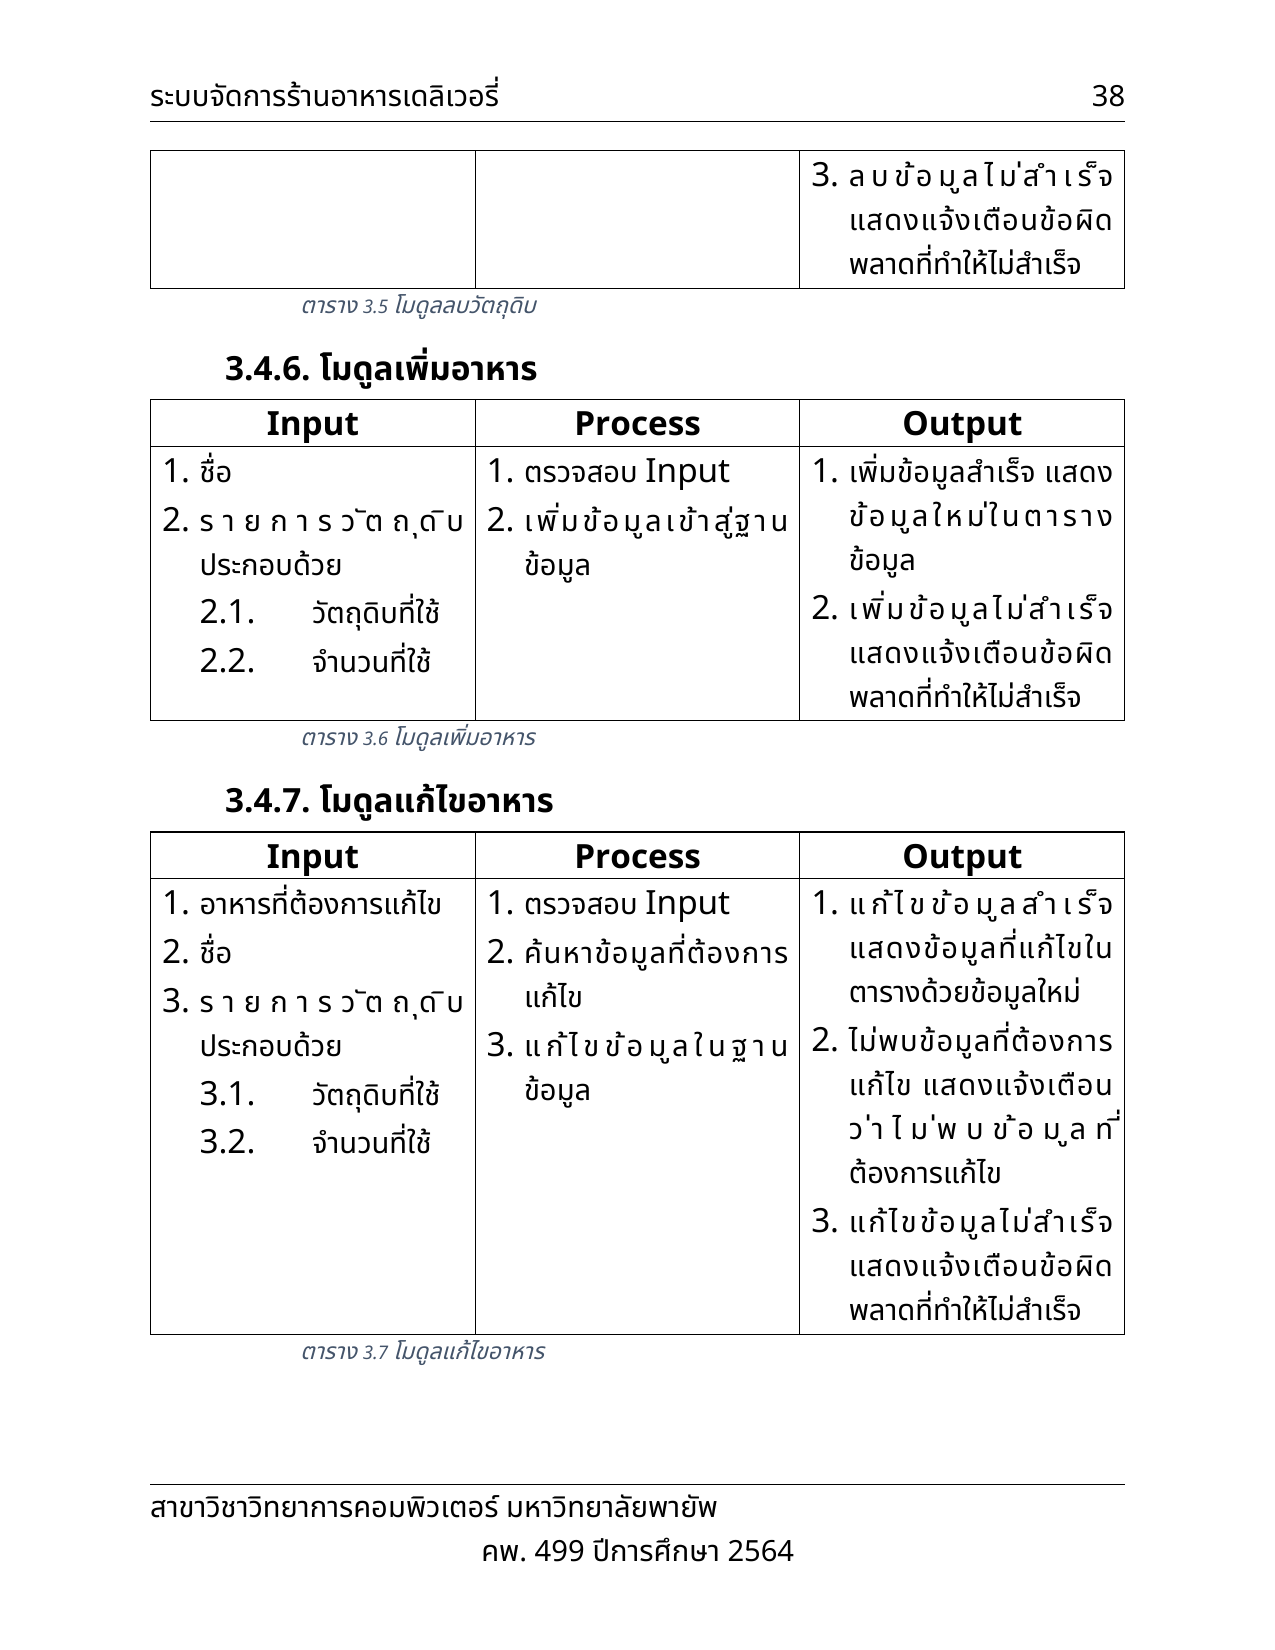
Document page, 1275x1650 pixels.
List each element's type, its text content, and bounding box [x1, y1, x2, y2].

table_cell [151, 151, 475, 288]
table_cell ตรวจสอบ Input เพิ่มข้อมูลเข้าสู่ฐานข้อมูล [476, 447, 799, 720]
table_cell แก้ไขข้อมูลสำเร็จ แสดงข้อมูลที่แก้ไขในตารางด้วยข้อมูลใหม่ ไม่พบข้อมูลที่ต้องการแก้ไข แสดงแจ้งเตือนว่าไม่พบข้อมูลที่ต้องการแก้ไข แก้ไขข้อมูลไม่สำเร็จ แสดงแจ้งเตือนข้อผิดพลาดที่ทำให้ไม่สำเร็จ [800, 879, 1124, 1334]
subtitle โมดูลเพิ่มอาหาร [150, 344, 1125, 395]
table_cell ชื่อ รายการวัตถุดิบ ประกอบด้วย วัตถุดิบที่ใช้ จำนวนที่ใช้ [151, 447, 475, 720]
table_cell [800, 151, 1124, 288]
subtitle โมดูลแก้ไขอาหาร [150, 777, 1125, 827]
table_cell อาหารที่ต้องการแก้ไข ชื่อ รายการวัตถุดิบ ประกอบด้วย วัตถุดิบที่ใช้ จำนวนที่ใช้ [151, 879, 475, 1334]
table_header Process [476, 833, 799, 878]
table_header Input [151, 400, 475, 446]
table_header Input [151, 833, 475, 878]
table_header Output [800, 400, 1124, 446]
text ตาราง 3.7 โมดูลแก้ไขอาหาร [150, 1335, 1125, 1369]
table_header Output [800, 833, 1124, 878]
text ตาราง 3.6 โมดูลเพิ่มอาหาร [150, 721, 1125, 756]
table_cell เพิ่มข้อมูลสำเร็จ แสดงข้อมูลใหม่ในตารางข้อมูล เพิ่มข้อมูลไม่สำเร็จ แสดงแจ้งเตือนข้อผิดพลาดที่ทำให้ไม่สำเร็จ [800, 447, 1124, 720]
text ตาราง 3.5 โมดูลลบวัตถุดิบ [150, 289, 1125, 324]
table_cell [476, 151, 799, 288]
table_cell ตรวจสอบ Input ค้นหาข้อมูลที่ต้องการแก้ไข แก้ไขข้อมูลในฐานข้อมูล [476, 879, 799, 1334]
table_header Process [476, 400, 799, 446]
